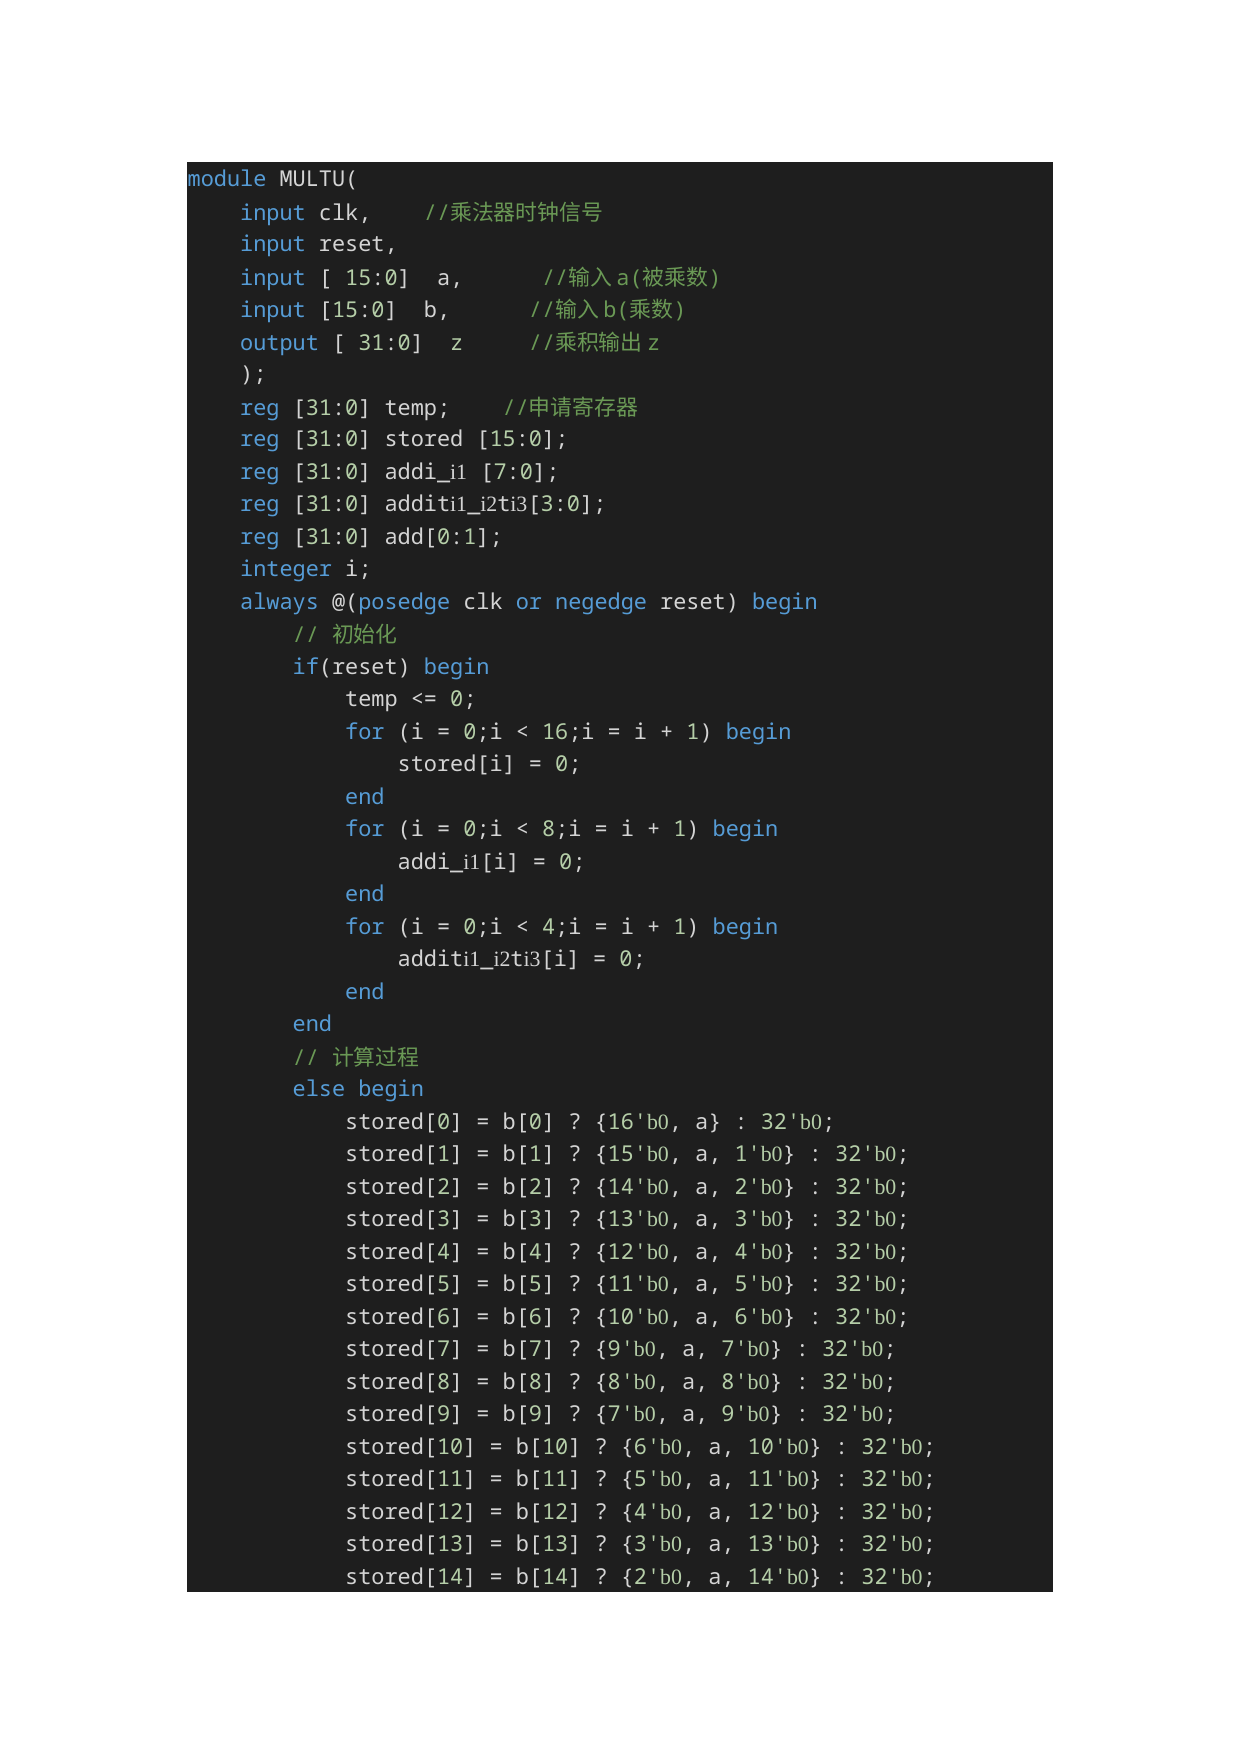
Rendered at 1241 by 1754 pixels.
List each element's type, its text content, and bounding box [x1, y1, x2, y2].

text reg [31:0] temp; //申请寄存器 [187, 389, 1053, 422]
text for (i = 0;i < 4;i = i + 1) begin [187, 909, 1053, 942]
text // 初始化 [187, 617, 1053, 649]
text ); [187, 357, 1053, 389]
text end [187, 1007, 1053, 1039]
text for (i = 0;i < 16;i = i + 1) begin [187, 714, 1053, 747]
text stored[3] = b[3] ? {13'b0, a, 3'b0} : 32'b0; [187, 1202, 1053, 1234]
text stored[12] = b[12] ? {4'b0, a, 12'b0} : 32'b0; [187, 1494, 1053, 1527]
text input reset, [187, 227, 1053, 259]
text // 计算过程 [187, 1039, 1053, 1072]
text stored[9] = b[9] ? {7'b0, a, 9'b0} : 32'b0; [187, 1397, 1053, 1429]
text end [187, 877, 1053, 909]
text integer i; [187, 552, 1053, 584]
text input clk, //乘法器时钟信号 [187, 194, 1053, 227]
text stored[2] = b[2] ? {14'b0, a, 2'b0} : 32'b0; [187, 1169, 1053, 1202]
text stored[7] = b[7] ? {9'b0, a, 7'b0} : 32'b0; [187, 1332, 1053, 1364]
text stored[8] = b[8] ? {8'b0, a, 8'b0} : 32'b0; [187, 1364, 1053, 1397]
text reg [31:0] addi_i1 [7:0]; [187, 454, 1053, 487]
text else begin [187, 1072, 1053, 1104]
text stored[13] = b[13] ? {3'b0, a, 13'b0} : 32'b0; [187, 1527, 1053, 1559]
text always @(posedge clk or negedge reset) begin [187, 584, 1053, 617]
text end [187, 974, 1053, 1007]
text reg [31:0] additi1_i2ti3[3:0]; [187, 487, 1053, 519]
text stored[0] = b[0] ? {16'b0, a} : 32'b0; [187, 1104, 1053, 1137]
text reg [31:0] add[0:1]; [187, 519, 1053, 552]
text stored[1] = b[1] ? {15'b0, a, 1'b0} : 32'b0; [187, 1137, 1053, 1169]
text stored[11] = b[11] ? {5'b0, a, 11'b0} : 32'b0; [187, 1462, 1053, 1494]
text output [ 31:0] z //乘积输出z [187, 324, 1053, 357]
text stored[i] = 0; [187, 747, 1053, 779]
text addi_i1[i] = 0; [187, 844, 1053, 877]
text stored[5] = b[5] ? {11'b0, a, 5'b0} : 32'b0; [187, 1267, 1053, 1299]
text stored[10] = b[10] ? {6'b0, a, 10'b0} : 32'b0; [187, 1429, 1053, 1462]
text if(reset) begin [187, 649, 1053, 682]
text stored[6] = b[6] ? {10'b0, a, 6'b0} : 32'b0; [187, 1299, 1053, 1332]
text for (i = 0;i < 8;i = i + 1) begin [187, 812, 1053, 844]
text temp <= 0; [187, 682, 1053, 714]
text input [ 15:0] a, //输入a(被乘数) [187, 259, 1053, 292]
text additi1_i2ti3[i] = 0; [187, 942, 1053, 974]
text stored[14] = b[14] ? {2'b0, a, 14'b0} : 32'b0; [187, 1559, 1053, 1592]
text input [15:0] b, //输入b(乘数) [187, 292, 1053, 324]
text reg [31:0] stored [15:0]; [187, 422, 1053, 454]
text module MULTU( [187, 162, 1053, 194]
text stored[4] = b[4] ? {12'b0, a, 4'b0} : 32'b0; [187, 1234, 1053, 1267]
text end [187, 779, 1053, 812]
